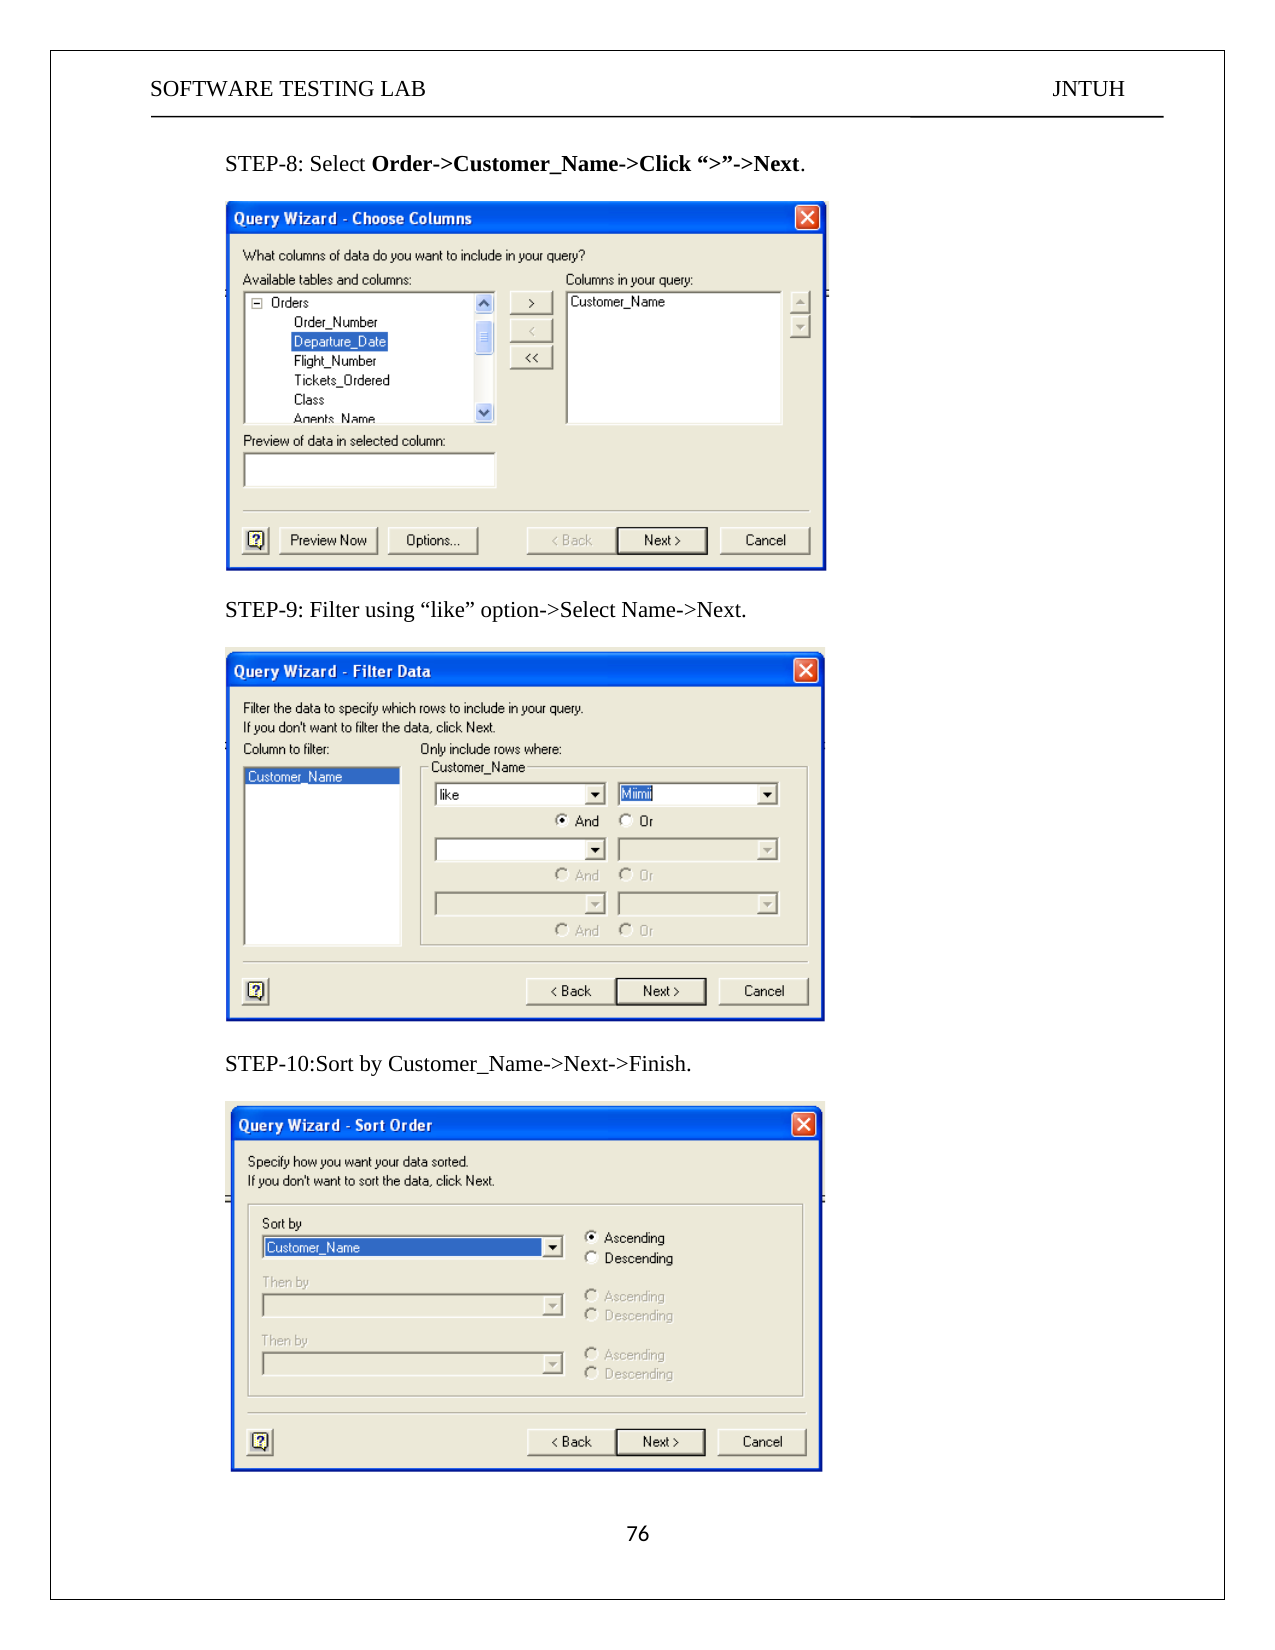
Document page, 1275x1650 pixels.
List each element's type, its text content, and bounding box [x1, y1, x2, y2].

text STEP-10:Sort by Customer_Name->Next->Finish. [225, 1050, 1125, 1076]
picture [225, 647, 826, 1025]
text STEP-9: Filter using “like” option->Select Name->Next. [225, 596, 1125, 623]
text STEP-8: Select Order->Customer_Name->Click “>”->Next. [225, 150, 1125, 176]
picture [225, 201, 830, 572]
picture [225, 1101, 826, 1473]
